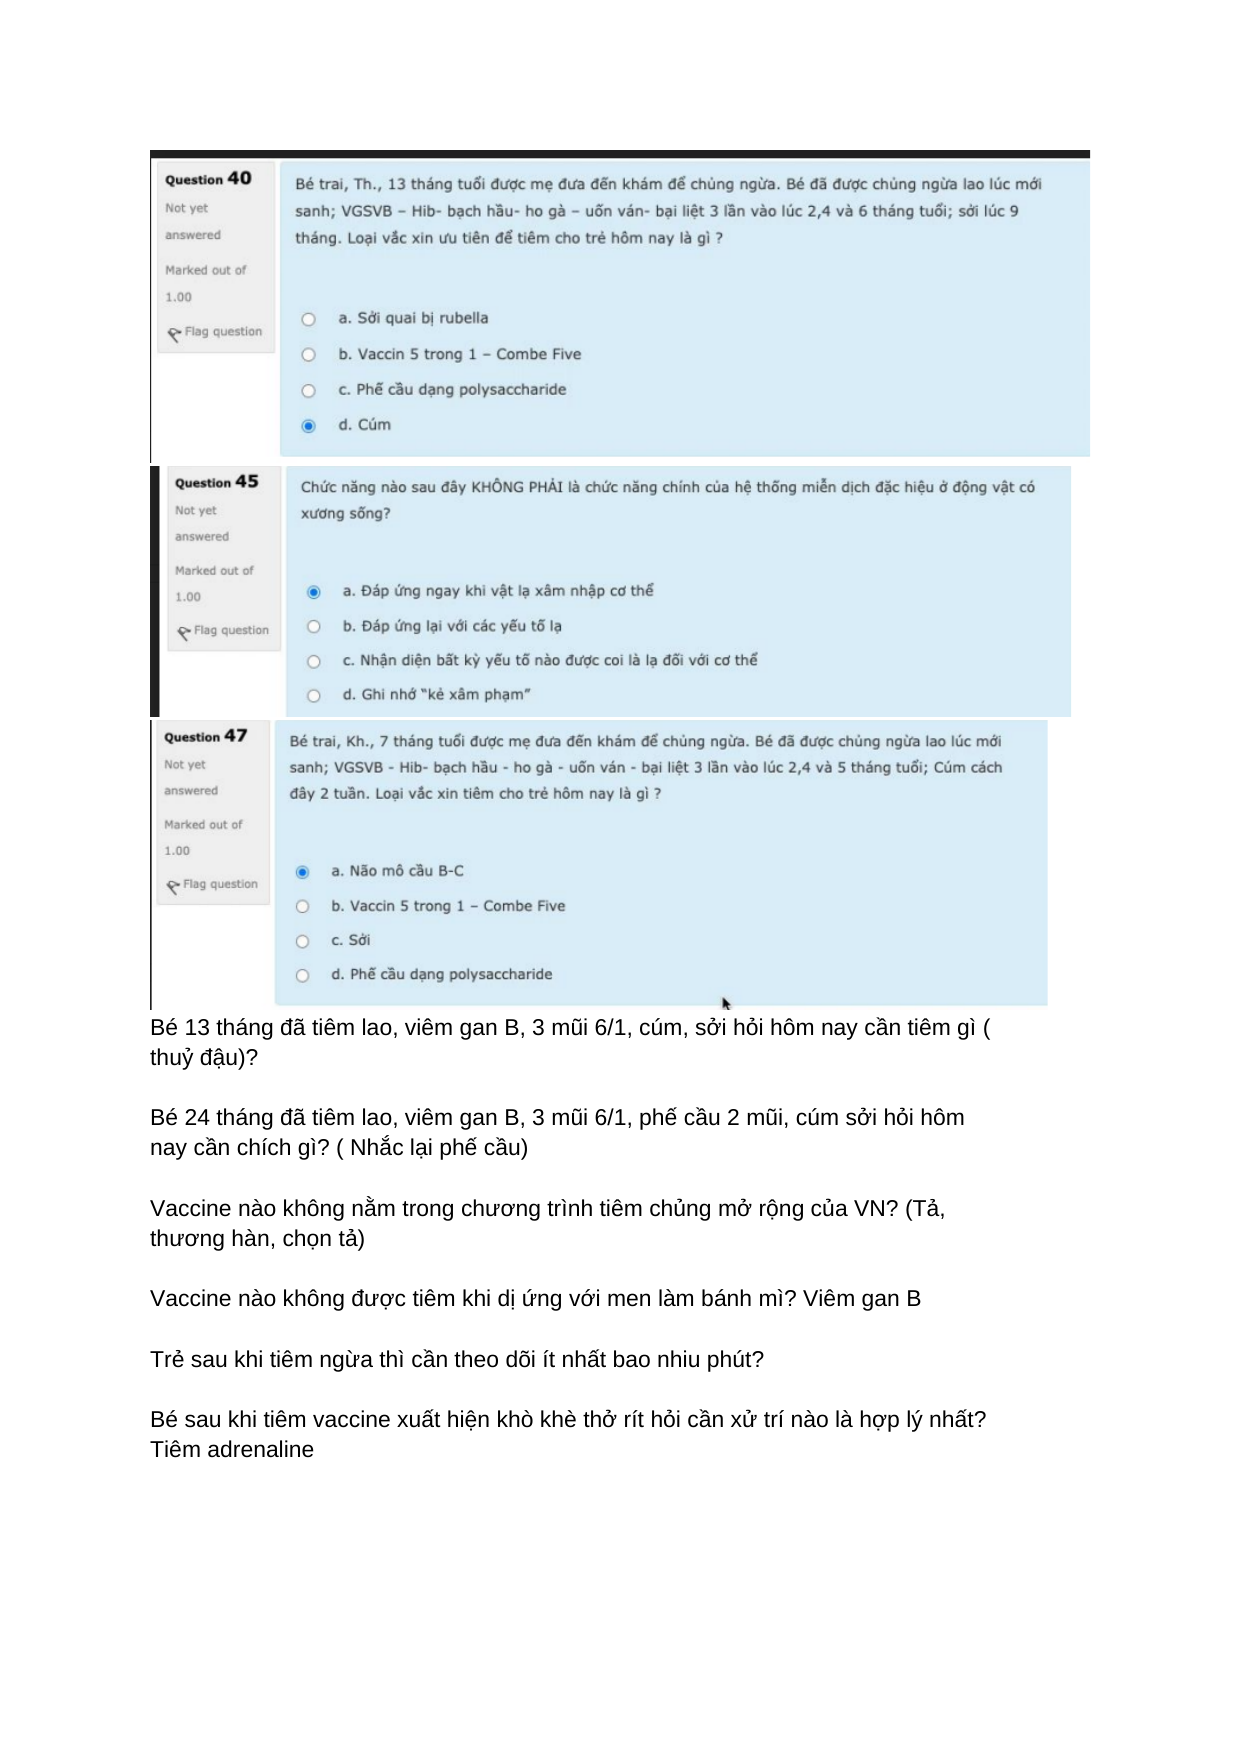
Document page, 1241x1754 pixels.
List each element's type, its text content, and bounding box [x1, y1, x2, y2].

picture [150, 150, 1091, 463]
text Bé sau khi tiêm vaccine xuất hiện khò khè thở rít hỏi cần xử trí nào là hợp lý nhất? [150, 1406, 1090, 1432]
text thuỷ đậu)? [150, 1044, 1090, 1070]
text Bé 24 tháng đã tiêm lao, viêm gan B, 3 mũi 6/1, phế cầu 2 mũi, cúm sởi hỏi hôm [150, 1104, 1090, 1130]
text Vaccine nào không được tiêm khi dị ứng với men làm bánh mì? Viêm gan B [150, 1285, 1090, 1312]
text nay cần chích gì? ( Nhắc lại phế cầu) [150, 1134, 1090, 1161]
picture [150, 466, 1072, 717]
text Trẻ sau khi tiêm ngừa thì cần theo dõi ít nhất bao nhiu phút? [150, 1346, 1090, 1372]
text Bé 13 tháng đã tiêm lao, viêm gan B, 3 mũi 6/1, cúm, sởi hỏi hôm nay cần tiêm gì ( [150, 1013, 1090, 1040]
text Vaccine nào không nằm trong chương trình tiêm chủng mở rộng của VN? (Tả, [150, 1195, 1090, 1221]
text Tiêm adrenaline [150, 1436, 1090, 1463]
picture [150, 720, 1048, 1010]
text thương hàn, chọn tả) [150, 1225, 1090, 1251]
